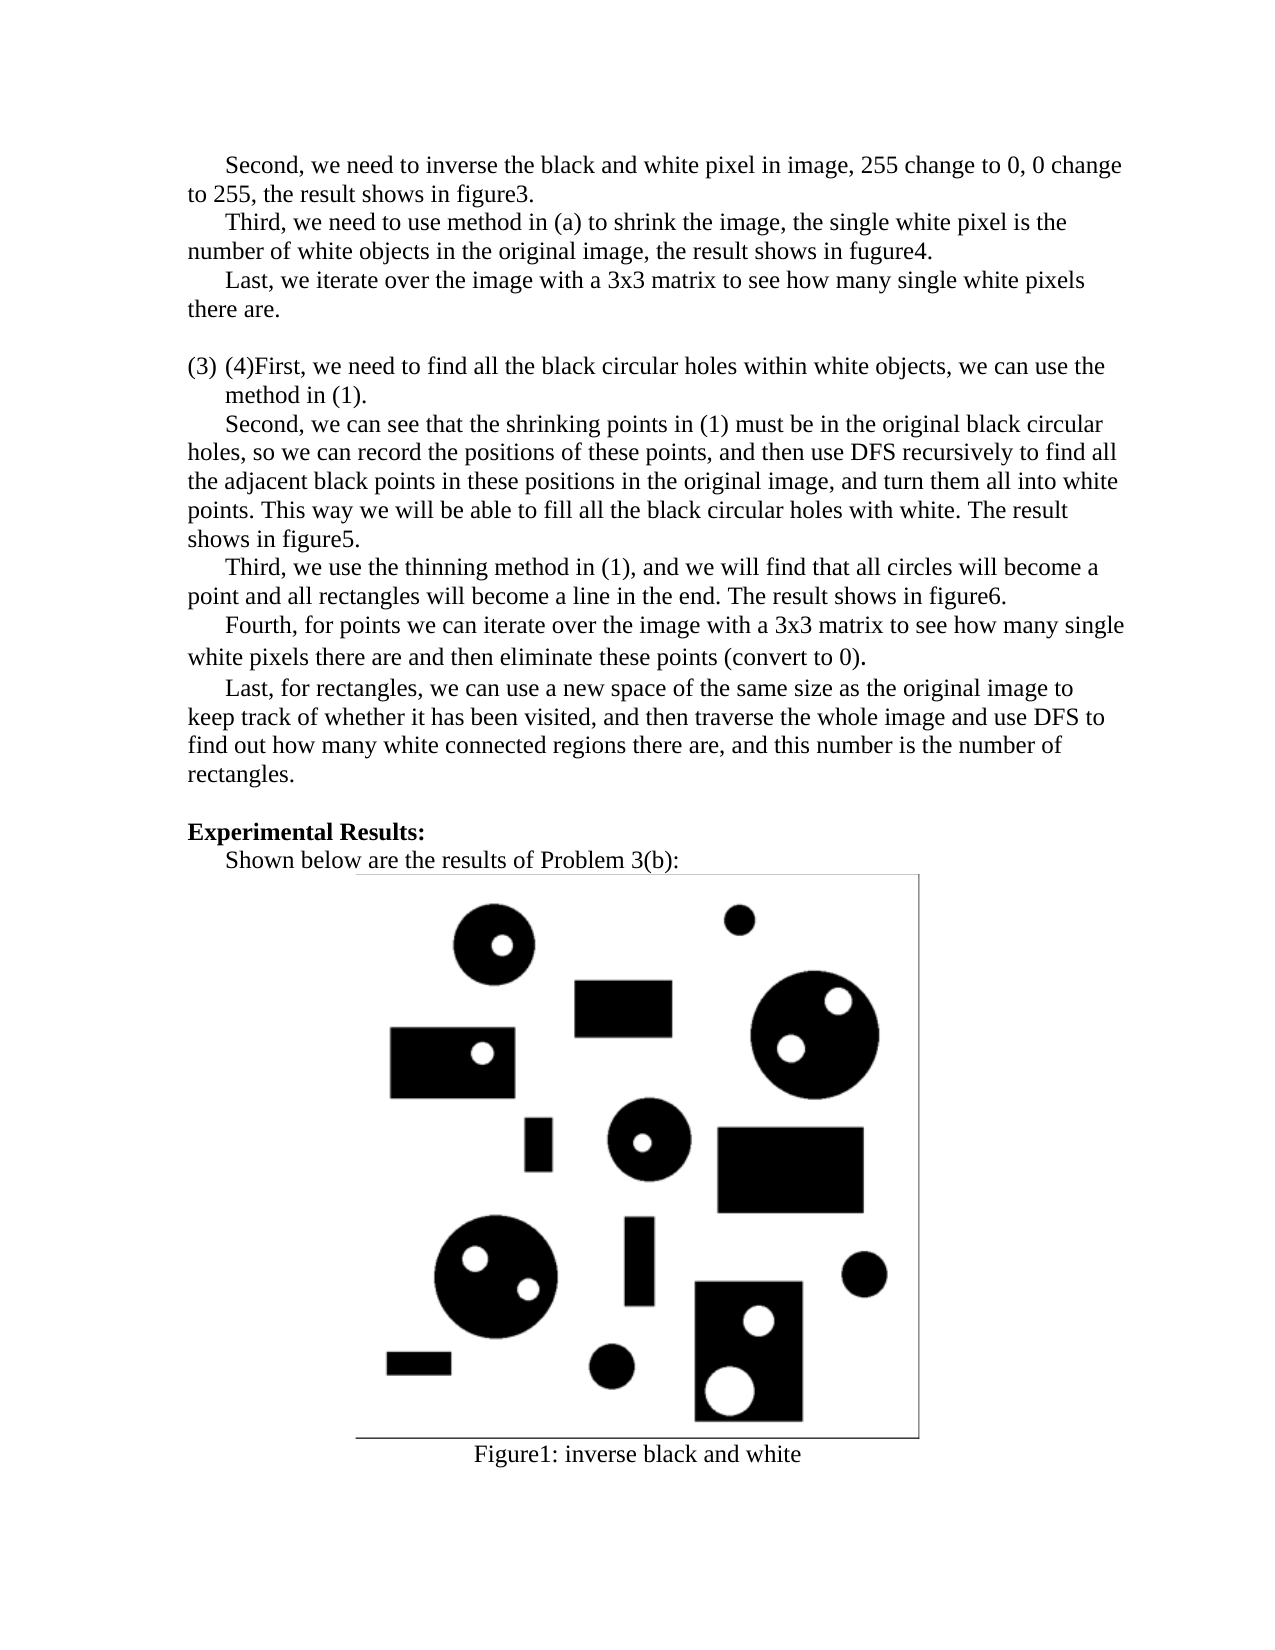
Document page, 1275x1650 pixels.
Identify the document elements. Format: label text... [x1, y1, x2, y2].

text Last, for rectangles, we can use a new space of the same size as the original image to keep track of whether it has been visited, and then traverse the whole image and use DFS to find out how many white connected regions there are, and this number is the number of rectangles. [187, 673, 1125, 788]
text Second, we can see that the shrinking points in (1) must be in the original black circular holes, so we can record the positions of these points, and then use DFS recursively to find all the adjacent black points in these positions in the original image, and turn them all into white points. This way we will be able to fill all the black circular holes with white. The result shows in figure5. [187, 409, 1125, 552]
text Third, we need to use method in (a) to shrink the image, the single white pixel is the number of white objects in the original image, the result shows in fugure4. [187, 207, 1125, 265]
text Second, we need to inverse the black and white pixel in image, 255 change to 0, 0 change to 255, the result shows in figure3. [187, 150, 1125, 207]
text Third, we use the thinning method in (1), and we will find that all circles will become a point and all rectangles will become a line in the end. The result shows in figure6. [187, 552, 1125, 610]
text Experimental Results: [187, 817, 1125, 845]
list (4)First, we need to find all the black circular holes within white objects, we can use the method in (1). [187, 351, 1125, 409]
picture [355, 874, 920, 1439]
text Shown below are the results of Problem 3(b): [187, 845, 1125, 874]
text Figure1: inverse black and white [150, 1439, 1125, 1467]
text Last, we iterate over the image with a 3x3 matrix to see how many single white pixels there are. [187, 265, 1125, 322]
text Fourth, for points we can iterate over the image with a 3x3 matrix to see how many single white pixels there are and then eliminate these points (convert to 0). [187, 610, 1125, 673]
